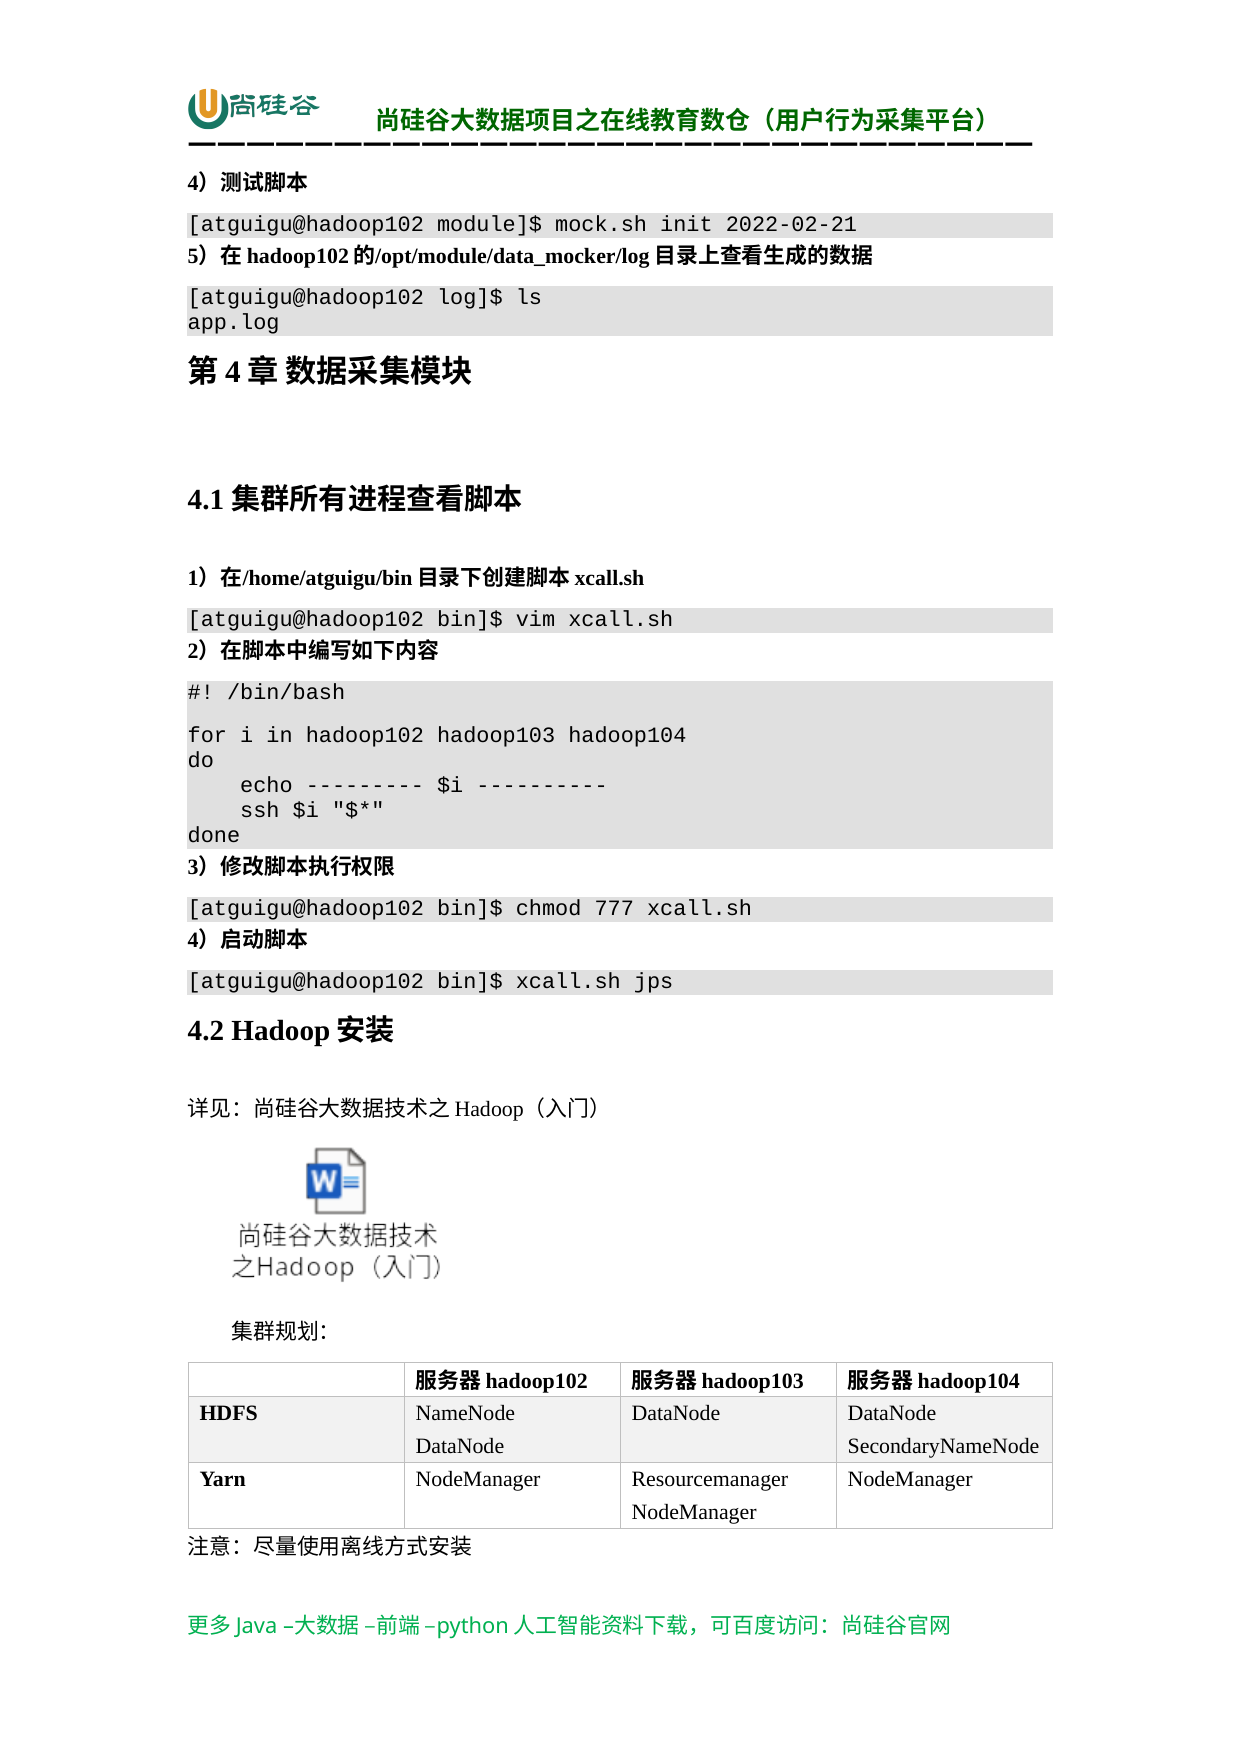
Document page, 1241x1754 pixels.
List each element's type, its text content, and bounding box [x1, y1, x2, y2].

subtitle 4.1 集群所有进程查看脚本 [187, 464, 1053, 529]
text 2）在脚本中编写如下内容 [187, 633, 1053, 665]
text app.log [187, 311, 1053, 336]
table_cell NodeManager [405, 1463, 620, 1528]
text 注意：尽量使用离线方式安装 [187, 1529, 1053, 1561]
table_header 服务器hadoop102 [405, 1363, 620, 1396]
picture [187, 88, 321, 130]
text [atguigu@hadoop102 log]$ ls [187, 286, 1053, 311]
text echo --------- $i ---------- [187, 774, 1053, 799]
subtitle 4.2 Hadoop安装 [187, 995, 1053, 1060]
table_cell NodeManager [837, 1463, 1052, 1528]
table_header 服务器hadoop104 [837, 1363, 1052, 1396]
text 4）测试脚本 [187, 165, 1053, 197]
text for i in hadoop102 hadoop103 hadoop104 [187, 725, 1053, 749]
table_cell HDFS [189, 1397, 404, 1462]
table_cell NameNode DataNode [405, 1397, 620, 1462]
text 3）修改脚本执行权限 [187, 849, 1053, 881]
table_header 服务器hadoop103 [621, 1363, 836, 1396]
text 1）在/home/atguigu/bin目录下创建脚本xcall.sh [187, 559, 1053, 592]
text #! /bin/bash [187, 681, 1053, 706]
text [atguigu@hadoop102 module]$ mock.sh init 2022-02-21 [187, 213, 1053, 238]
table_cell DataNode [621, 1397, 836, 1462]
text done [187, 824, 1053, 849]
text 4）启动脚本 [187, 922, 1053, 954]
text 5）在hadoop102的/opt/module/data_mocker/log目录上查看生成的数据 [187, 238, 1053, 271]
table_cell Yarn [189, 1463, 404, 1528]
subtitle 第4章 数据采集模块 [187, 336, 1053, 401]
table_cell DataNode SecondaryNameNode [837, 1397, 1052, 1462]
text ssh $i "$*" [187, 799, 1053, 824]
text [atguigu@hadoop102 bin]$ xcall.sh jps [187, 970, 1053, 995]
text [atguigu@hadoop102 bin]$ chmod 777 xcall.sh [187, 897, 1053, 922]
table_cell Resourcemanager NodeManager [621, 1463, 836, 1528]
text 集群规划： [187, 1314, 1053, 1346]
text 详见：尚硅谷大数据技术之Hadoop（入门） [187, 1090, 1053, 1123]
table_header [189, 1363, 404, 1396]
text [atguigu@hadoop102 bin]$ vim xcall.sh [187, 608, 1053, 633]
text do [187, 749, 1053, 774]
